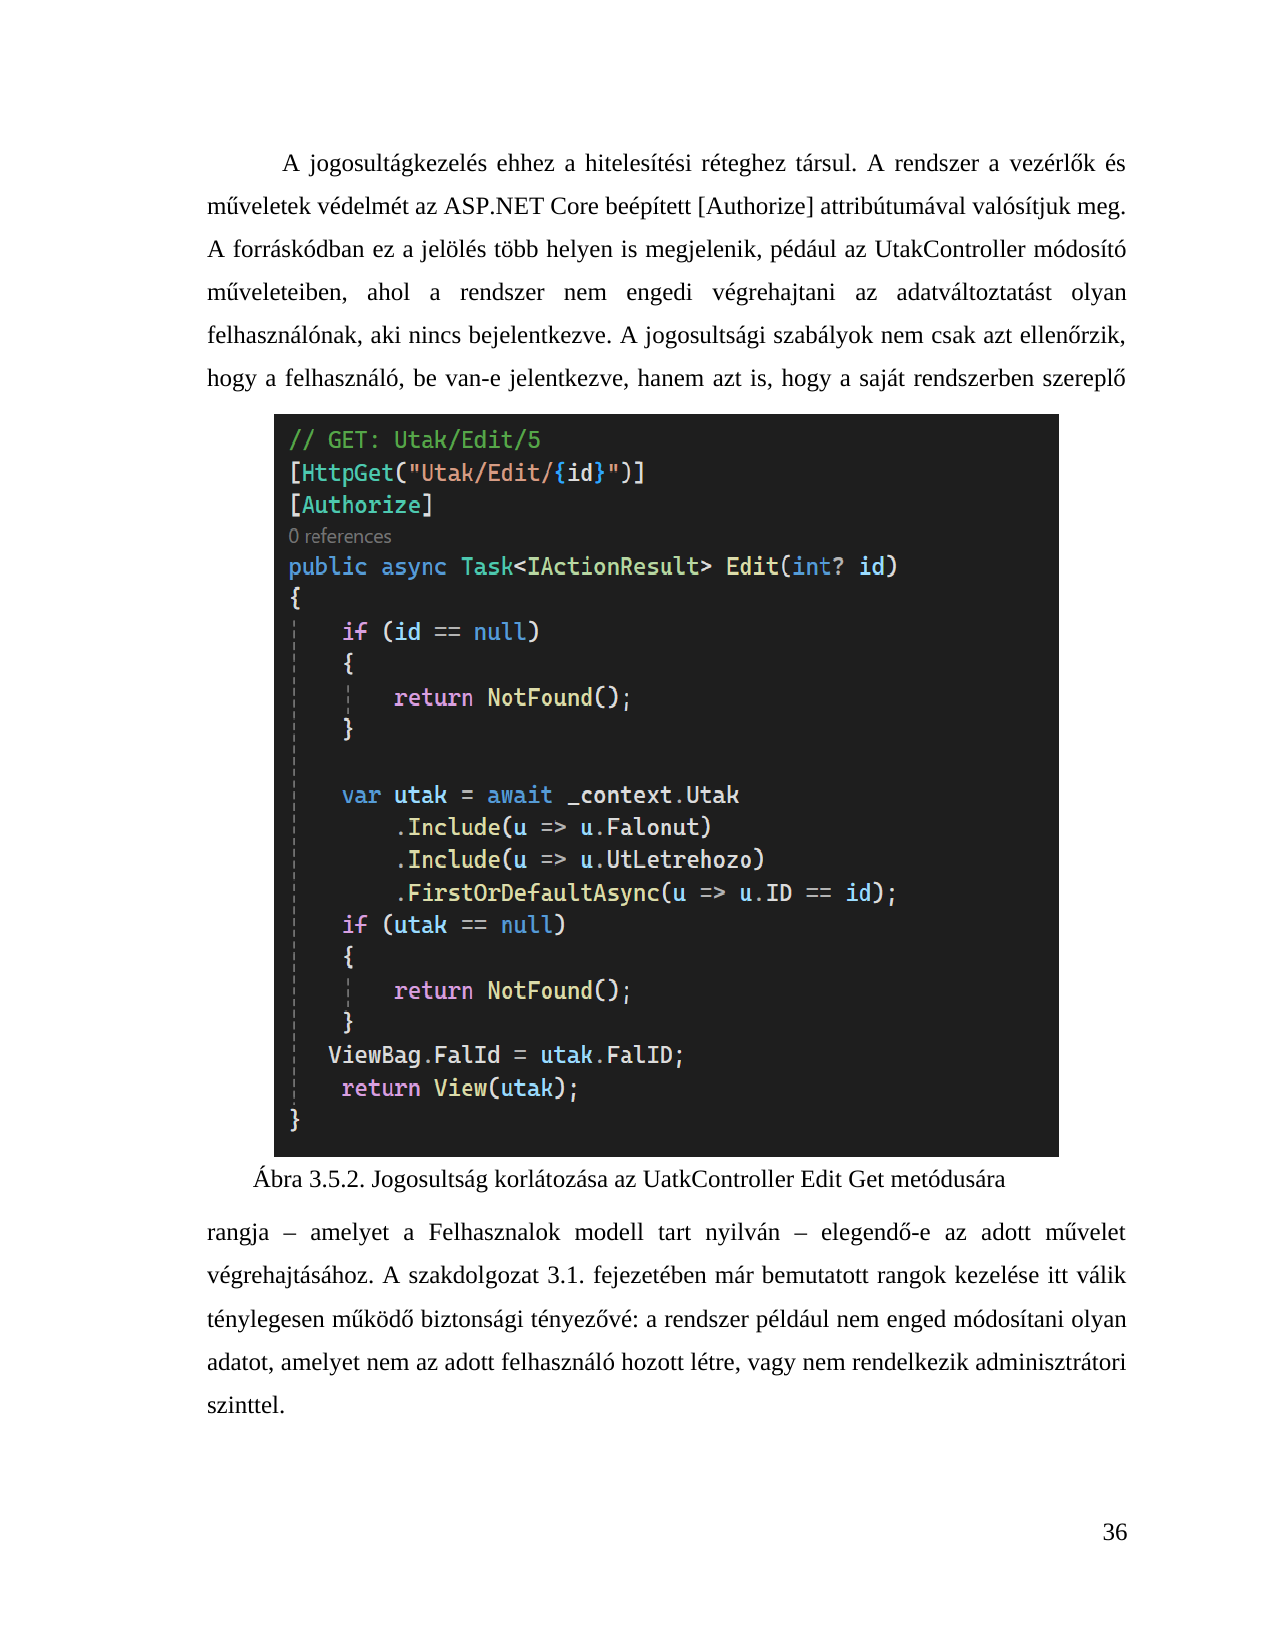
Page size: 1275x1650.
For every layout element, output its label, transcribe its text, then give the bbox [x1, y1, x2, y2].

picture [274, 414, 1059, 1157]
